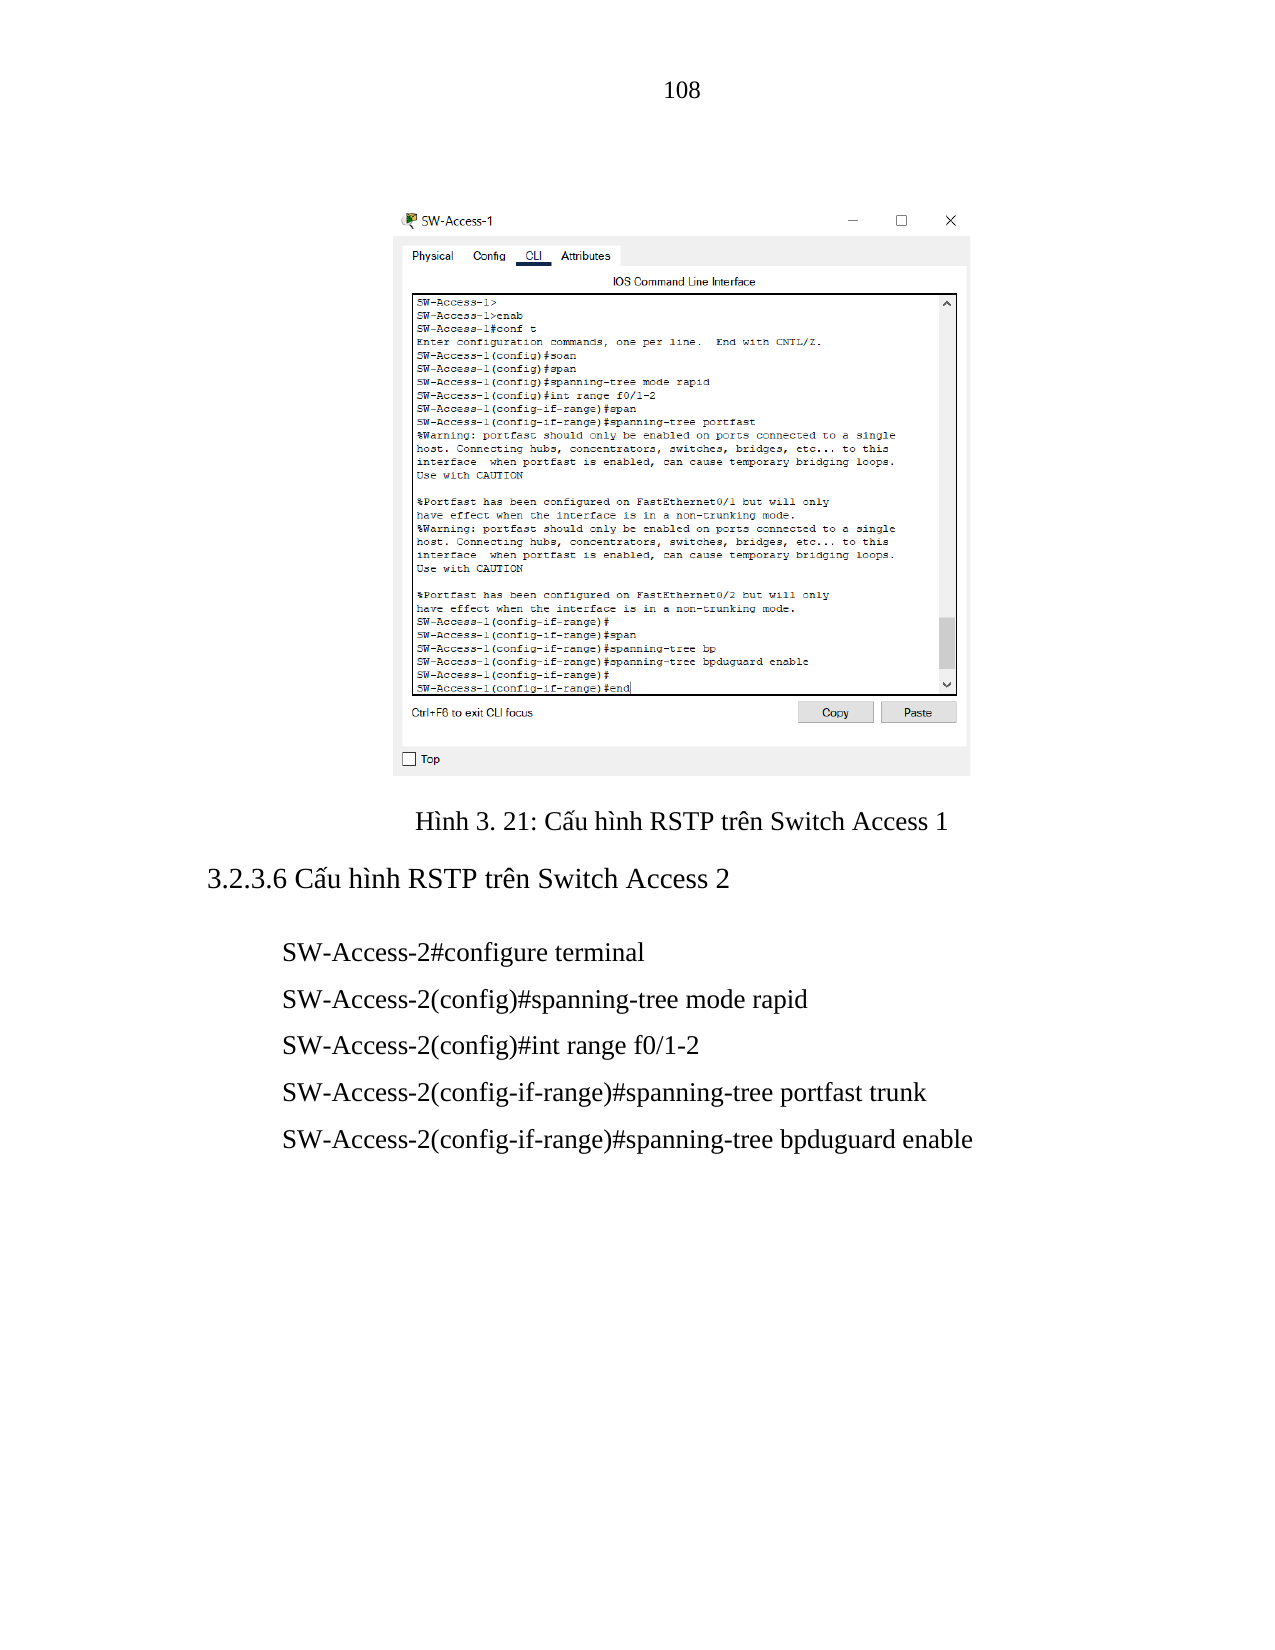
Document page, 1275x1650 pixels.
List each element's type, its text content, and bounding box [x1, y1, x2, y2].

text 3.2.3.6 Cấu hình RSTP trên Switch Access 2 [207, 861, 1157, 894]
text SW-Access-2(config-if-range)#spanning-tree portfast trunk [207, 1076, 1157, 1107]
text SW-Access-2(config)#spanning-tree mode rapid [207, 983, 1157, 1014]
text SW-Access-2(config-if-range)#spanning-tree bpduguard enable [207, 1123, 1157, 1154]
text SW-Access-2#configure terminal [207, 936, 1157, 967]
picture [393, 206, 971, 776]
text SW-Access-2(config)#int range f0/1-2 [207, 1029, 1157, 1061]
